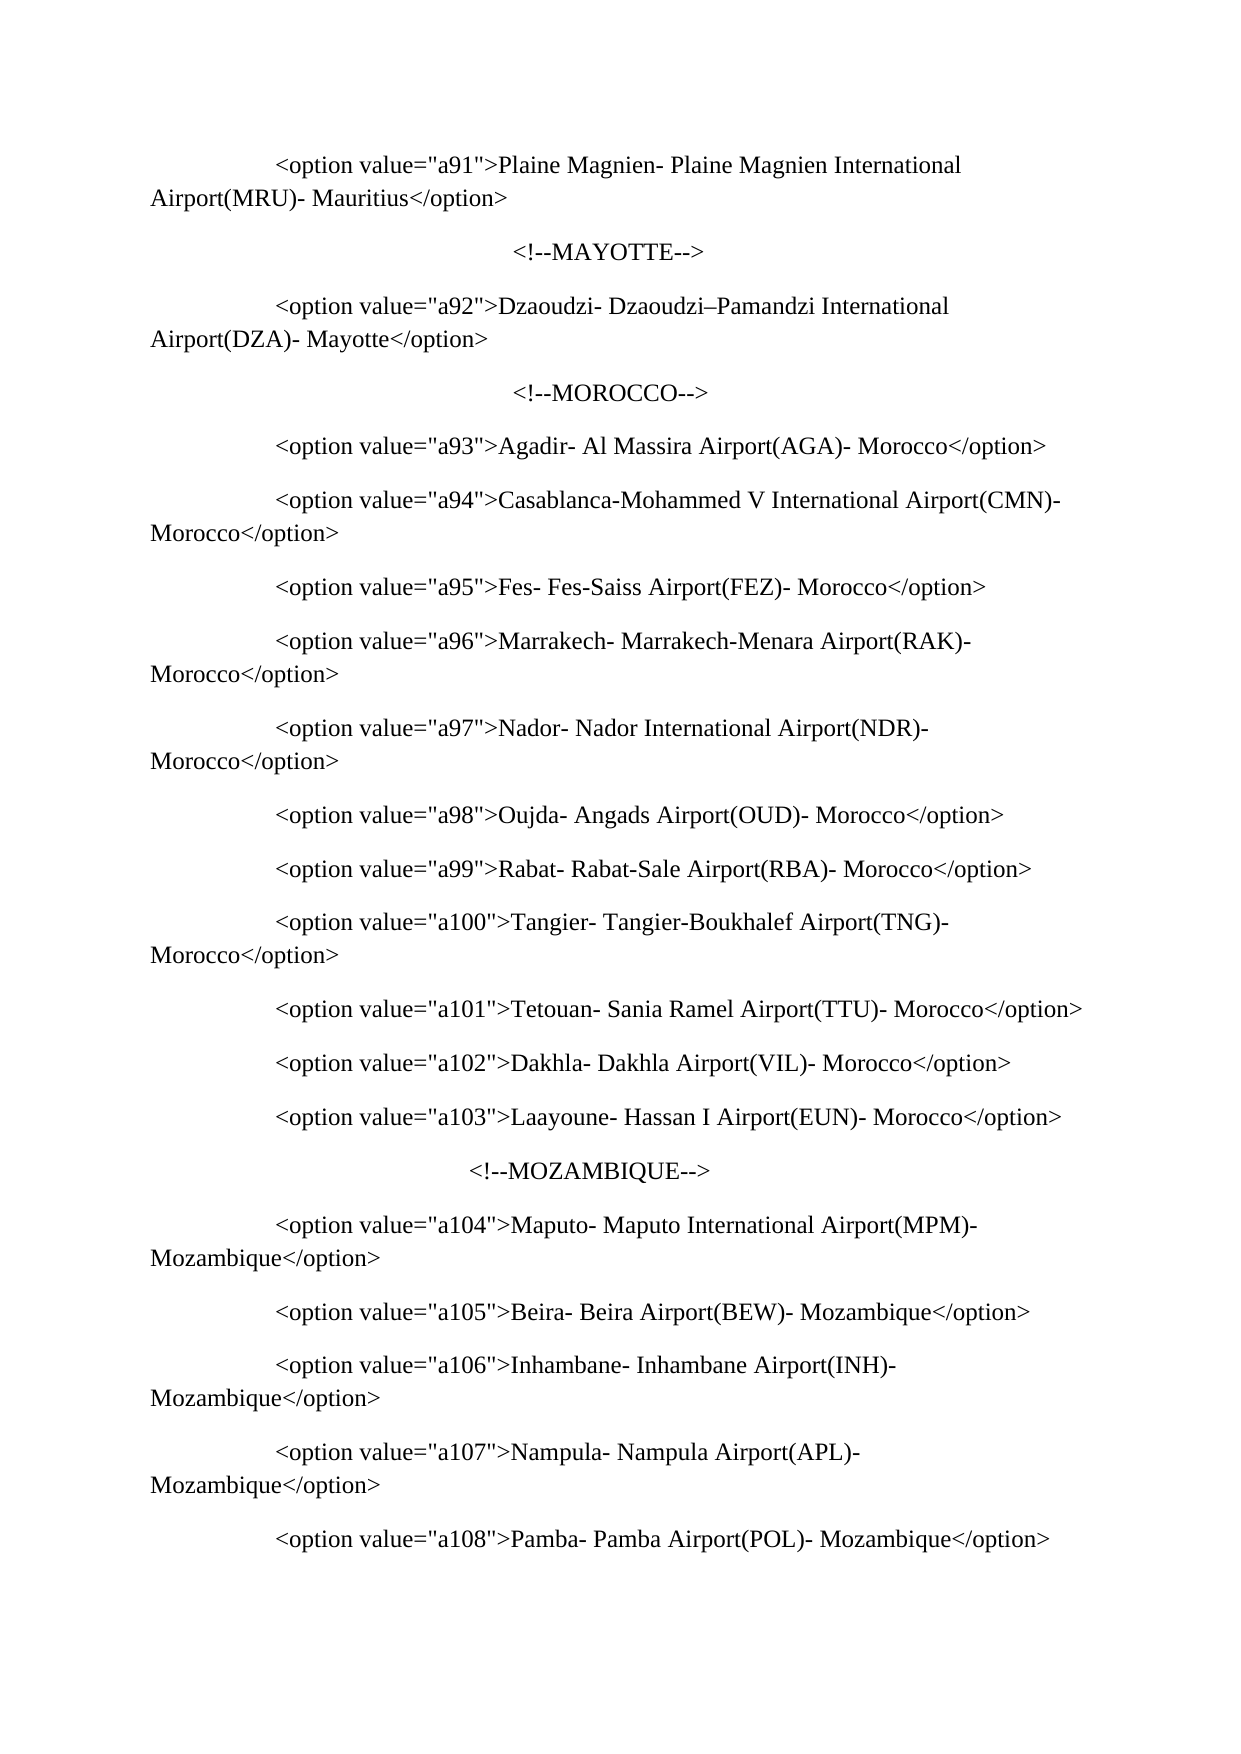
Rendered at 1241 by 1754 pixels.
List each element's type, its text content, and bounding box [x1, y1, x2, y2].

text <!--MOROCCO--> [150, 378, 1090, 406]
text <option value="a94">Casablanca-Mohammed V International Airport(CMN)- Morocco</option> [150, 485, 1090, 547]
text <option value="a92">Dzaoudzi- Dzaoudzi–Pamandzi International Airport(DZA)- Mayotte</option> [150, 291, 1090, 352]
text <!--MOZAMBIQUE--> [150, 1156, 1090, 1185]
text <option value="a105">Beira- Beira Airport(BEW)- Mozambique</option> [150, 1297, 1090, 1325]
text <option value="a95">Fes- Fes-Saiss Airport(FEZ)- Morocco</option> [150, 572, 1090, 601]
text <option value="a98">Oujda- Angads Airport(OUD)- Morocco</option> [150, 800, 1090, 828]
text <option value="a108">Pamba- Pamba Airport(POL)- Mozambique</option> [150, 1524, 1090, 1553]
text <option value="a96">Marrakech- Marrakech-Menara Airport(RAK)- Morocco</option> [150, 626, 1090, 688]
text <option value="a97">Nador- Nador International Airport(NDR)- Morocco</option> [150, 713, 1090, 775]
text <option value="a93">Agadir- Al Massira Airport(AGA)- Morocco</option> [150, 431, 1090, 460]
text <option value="a103">Laayoune- Hassan I Airport(EUN)- Morocco</option> [150, 1102, 1090, 1131]
text <option value="a91">Plaine Magnien- Plaine Magnien International Airport(MRU)- Mauritius</option> [150, 150, 1090, 212]
text <option value="a100">Tangier- Tangier-Boukhalef Airport(TNG)- Morocco</option> [150, 907, 1090, 969]
text <option value="a104">Maputo- Maputo International Airport(MPM)- Mozambique</option> [150, 1210, 1090, 1272]
text <option value="a101">Tetouan- Sania Ramel Airport(TTU)- Morocco</option> [150, 994, 1090, 1023]
text <!--MAYOTTE--> [150, 237, 1090, 266]
text <option value="a99">Rabat- Rabat-Sale Airport(RBA)- Morocco</option> [150, 854, 1090, 882]
text <option value="a102">Dakhla- Dakhla Airport(VIL)- Morocco</option> [150, 1048, 1090, 1077]
text <option value="a106">Inhambane- Inhambane Airport(INH)- Mozambique</option> [150, 1351, 1090, 1412]
text <option value="a107">Nampula- Nampula Airport(APL)- Mozambique</option> [150, 1437, 1090, 1499]
